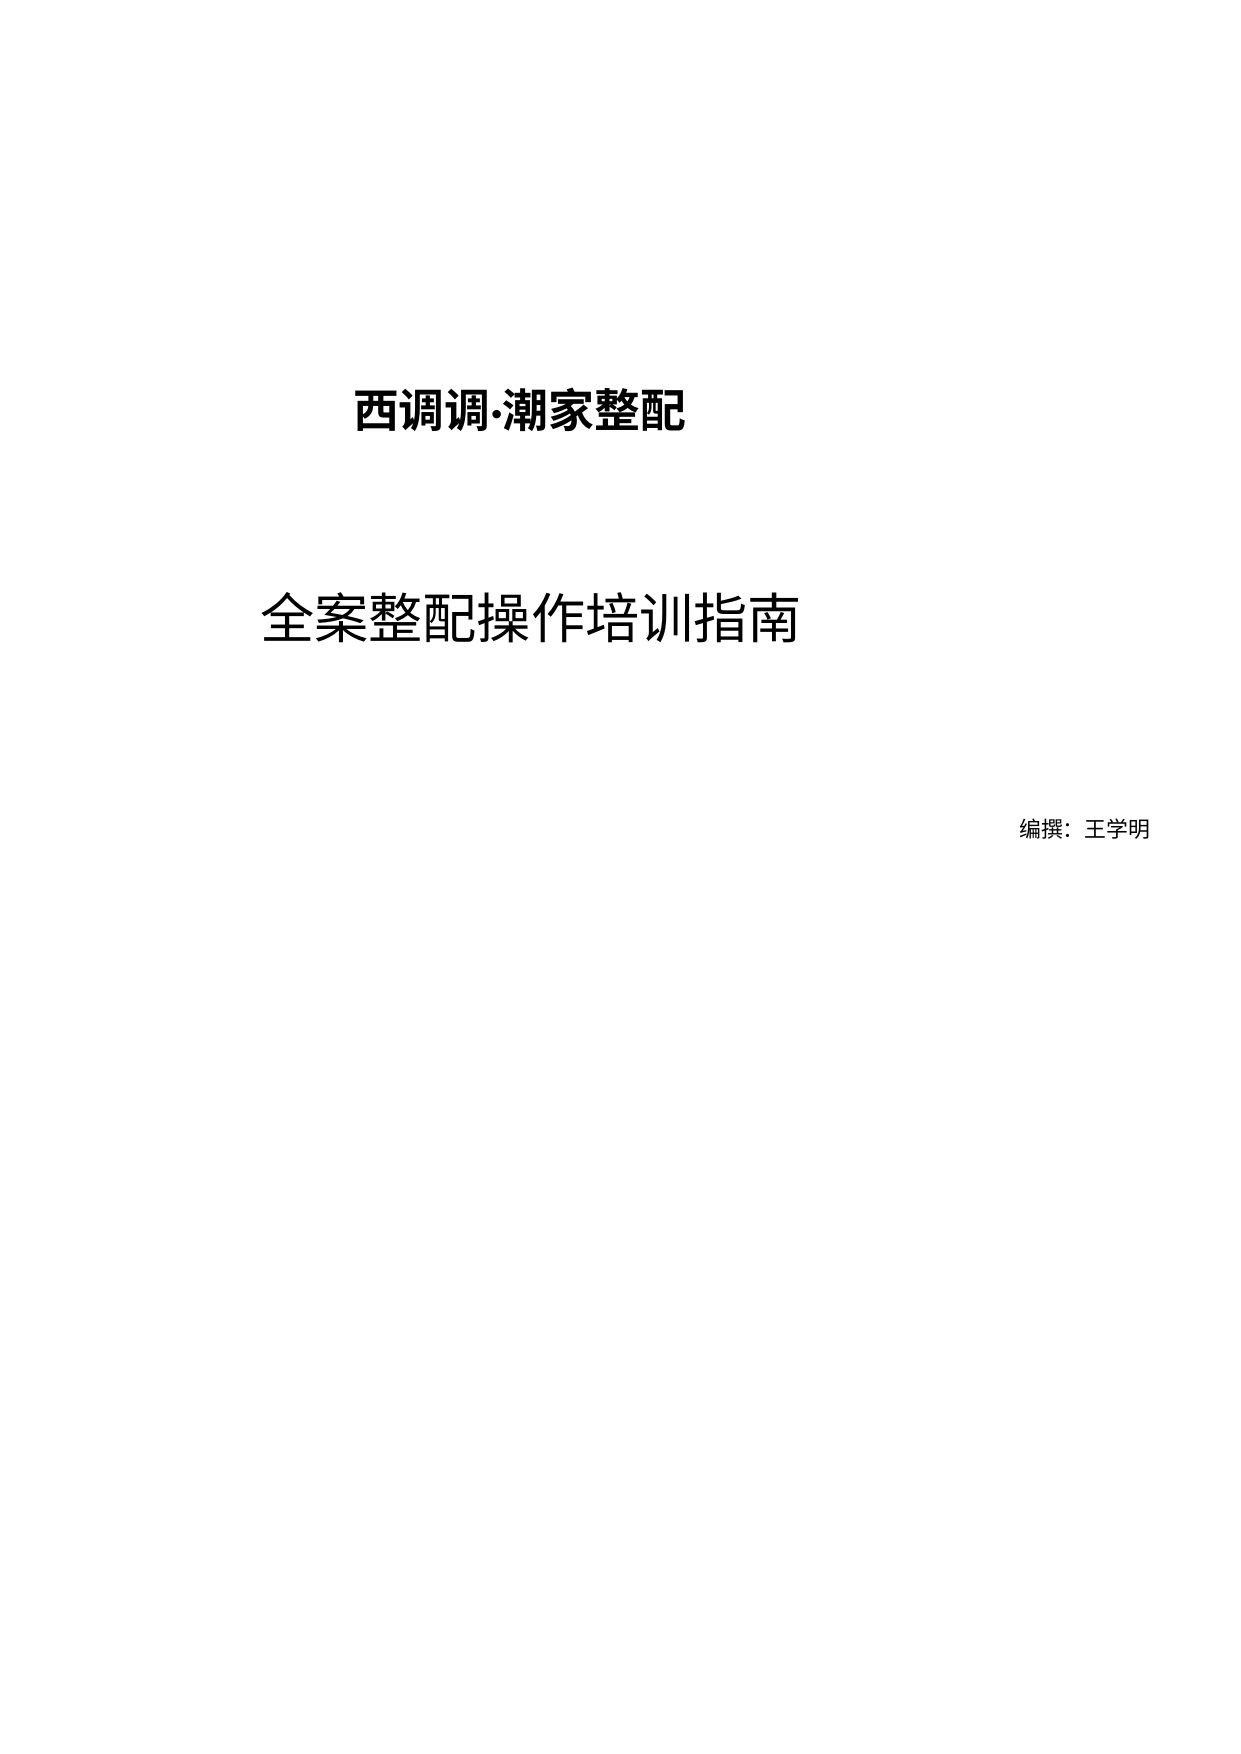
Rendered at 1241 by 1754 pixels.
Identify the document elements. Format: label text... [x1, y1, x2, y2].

text 编撰：王学明 [100, 812, 1150, 844]
